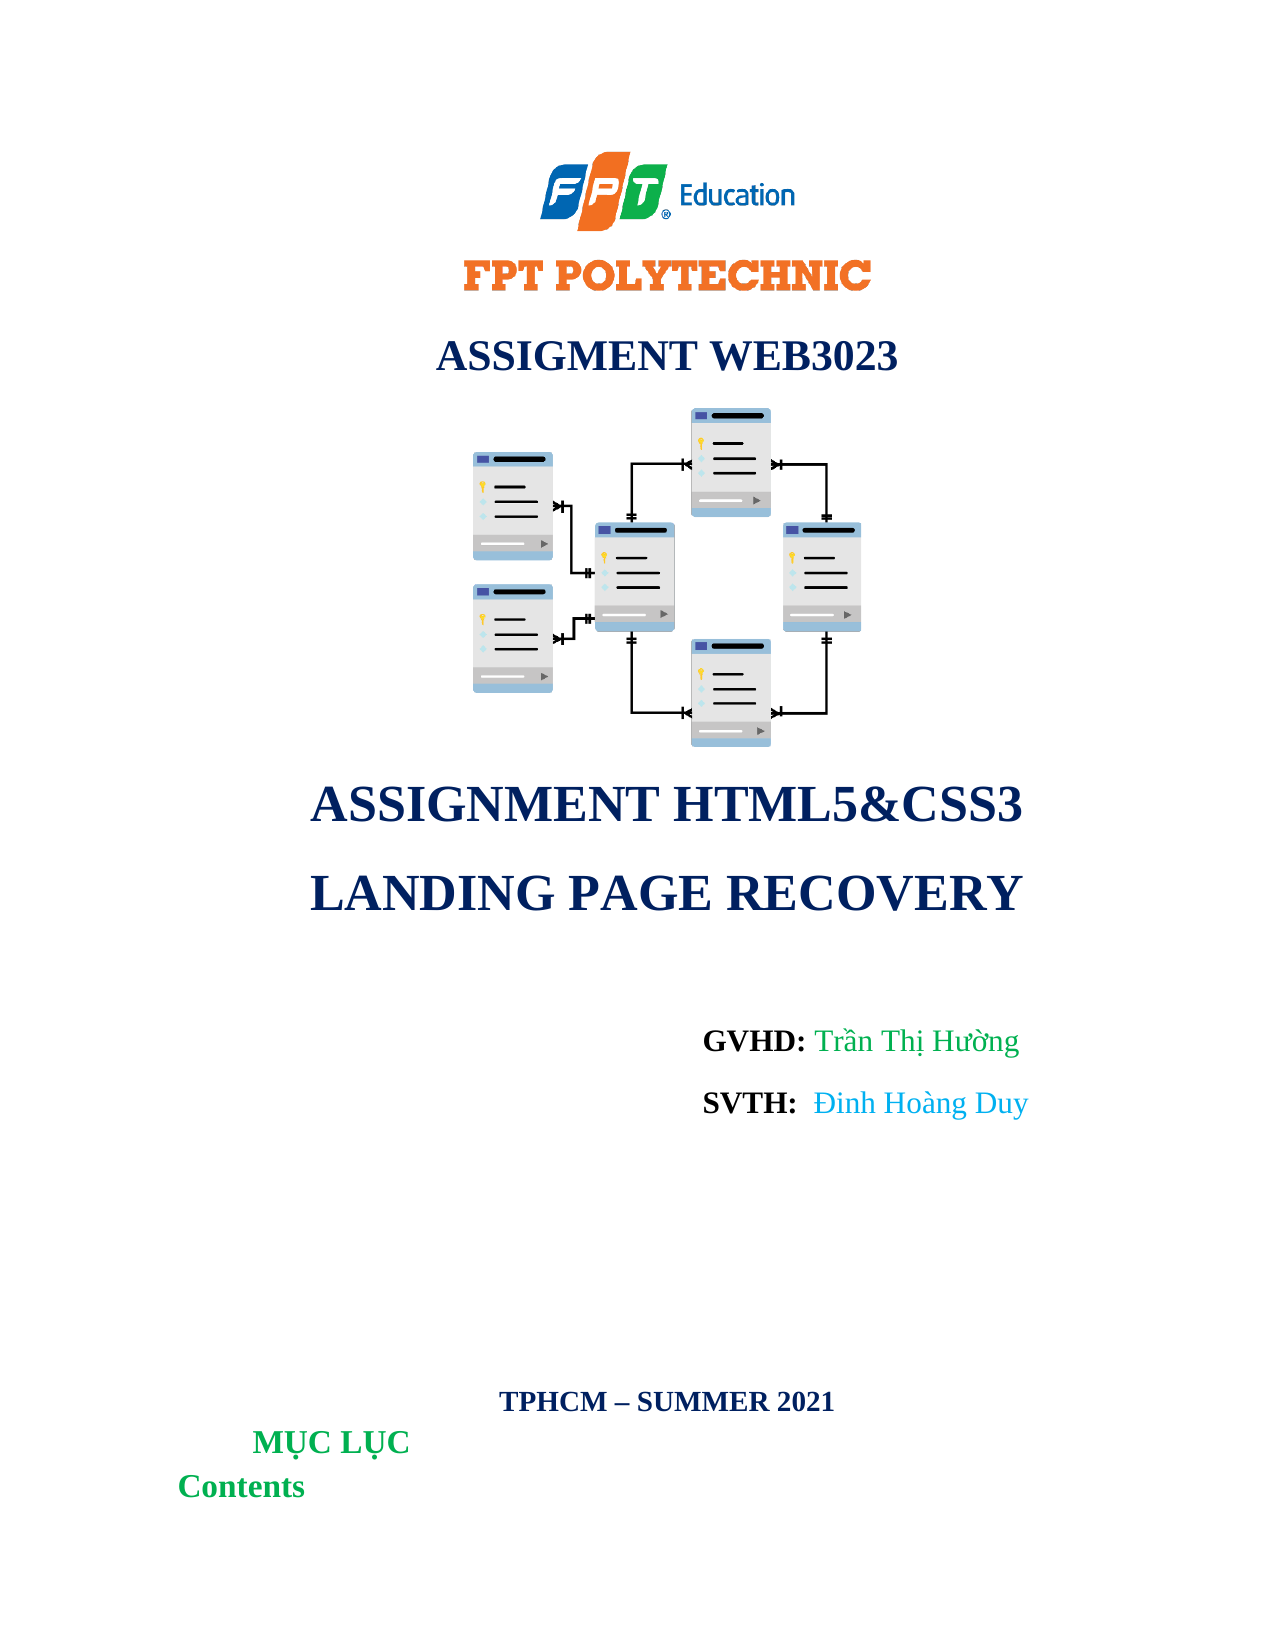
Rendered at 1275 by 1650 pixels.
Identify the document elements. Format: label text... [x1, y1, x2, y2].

text LANDING PAGE RECOVERY [177, 862, 1157, 922]
picture [473, 408, 862, 747]
text SVTH: Đinh Hoàng Duy [702, 1084, 1157, 1120]
text ASSIGNMENT HTML5&CSS3 [177, 772, 1157, 832]
picture [449, 138, 885, 304]
text GVHD: Trần Thị Hường [702, 1022, 1157, 1058]
subtitle MỤC LỤC [252, 1422, 1157, 1461]
text TPHCM – SUMMER 2021 [177, 1384, 1157, 1417]
text ASSIGMENT WEB3023 [177, 329, 1157, 380]
